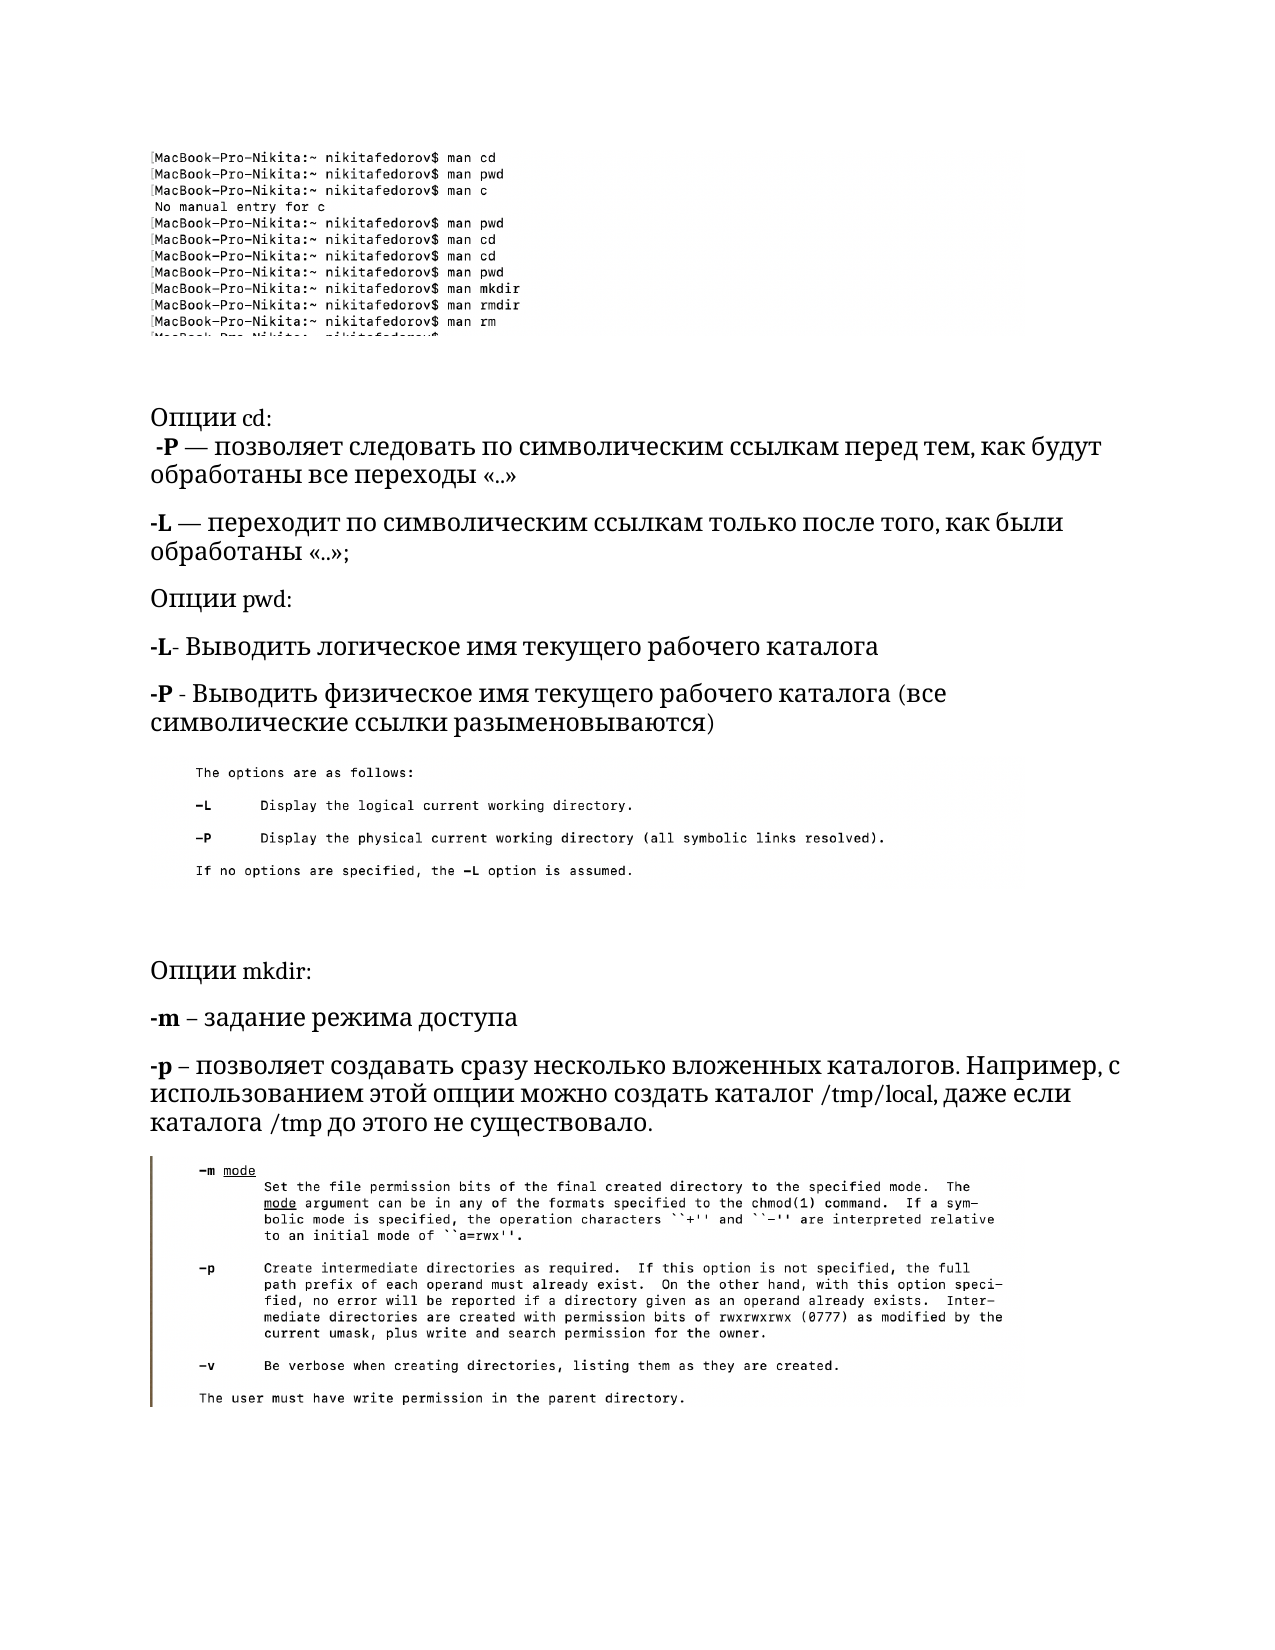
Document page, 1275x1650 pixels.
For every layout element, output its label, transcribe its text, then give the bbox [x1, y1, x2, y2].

text -p – позволяет создавать сразу несколько вложенных каталогов. Например, с использованием этой опции можно создать каталог /tmp/local, даже если каталога /tmp до этого не существовало. [150, 1052, 1125, 1138]
picture [150, 150, 1025, 336]
text -P - Выводить физическое имя текущего рабочего каталога (все символические ссылки разыменовываются) [150, 680, 1125, 737]
text Опции cd: -P — позволяет следовать по символическим ссылкам перед тем, как будут обработаны все переходы «..» [150, 404, 1125, 490]
text Опции pwd: [150, 585, 1125, 614]
text Опции mkdir: [150, 957, 1125, 985]
text -m – задание режима доступа [150, 1004, 1125, 1033]
picture [150, 756, 1025, 889]
text -L- Выводить логическое имя текущего рабочего каталога [150, 632, 1125, 661]
text -L — переходит по символическим ссылкам только после того, как были обработаны «..»; [150, 509, 1125, 566]
picture [150, 1156, 1025, 1407]
